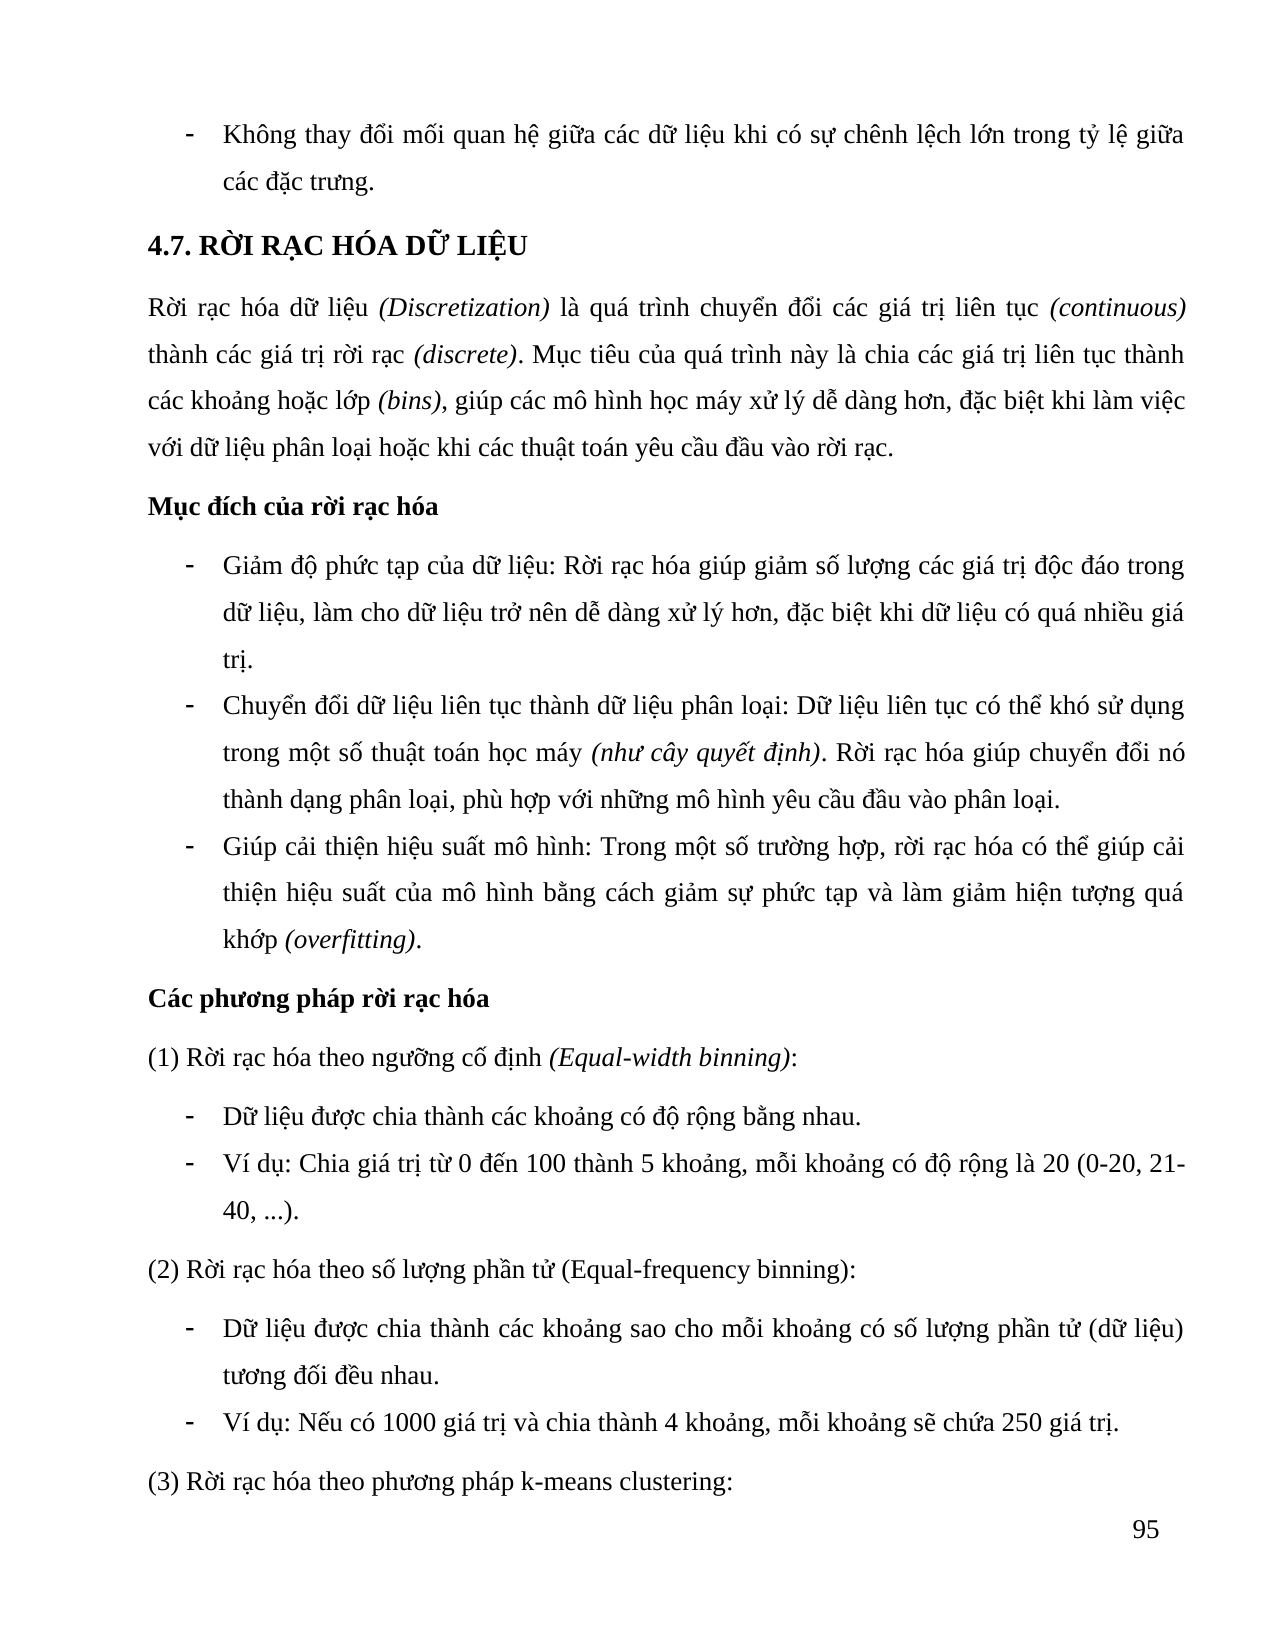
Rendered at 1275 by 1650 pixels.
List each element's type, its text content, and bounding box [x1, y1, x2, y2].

list Không thay đổi mối quan hệ giữa các dữ liệu khi có sự chênh lệch lớn trong tỷ lệ giữa các đặc trưng. [185, 118, 1186, 196]
list Ví dụ: Nếu có 1000 giá trị và chia thành 4 khoảng, mỗi khoảng sẽ chứa 250 giá trị. [185, 1406, 1186, 1437]
list Ví dụ: Chia giá trị từ 0 đến 100 thành 5 khoảng, mỗi khoảng có độ rộng là 20 (0-20, 21-40, ...). [185, 1147, 1186, 1225]
subtitle 4.7. Rời rạc hóa dữ liệu [148, 228, 1186, 262]
text (2) Rời rạc hóa theo số lượng phần tử (Equal-frequency binning): [148, 1253, 1186, 1284]
text Rời rạc hóa dữ liệu (Discretization) là quá trình chuyển đổi các giá trị liên tục (continuous) thành các giá trị rời rạc (discrete). Mục tiêu của quá trình này là chia các giá trị liên tục thành các khoảng hoặc lớp (bins), giúp các mô hình học máy xử lý dễ dàng hơn, đặc biệt khi làm việc với dữ liệu phân loại hoặc khi các thuật toán yêu cầu đầu vào rời rạc. [148, 291, 1186, 462]
list Giúp cải thiện hiệu suất mô hình: Trong một số trường hợp, rời rạc hóa có thể giúp cải thiện hiệu suất của mô hình bằng cách giảm sự phức tạp và làm giảm hiện tượng quá khớp (overfitting). [185, 829, 1186, 954]
list Giảm độ phức tạp của dữ liệu: Rời rạc hóa giúp giảm số lượng các giá trị độc đáo trong dữ liệu, làm cho dữ liệu trở nên dễ dàng xử lý hơn, đặc biệt khi dữ liệu có quá nhiều giá trị. [185, 549, 1186, 674]
text Mục đích của rời rạc hóa [148, 490, 1186, 521]
list Chuyển đổi dữ liệu liên tục thành dữ liệu phân loại: Dữ liệu liên tục có thể khó sử dụng trong một số thuật toán học máy (như cây quyết định). Rời rạc hóa giúp chuyển đổi nó thành dạng phân loại, phù hợp với những mô hình yêu cầu đầu vào phân loại. [185, 689, 1186, 814]
text Các phương pháp rời rạc hóa [148, 982, 1186, 1013]
text (1) Rời rạc hóa theo ngưỡng cố định (Equal-width binning): [148, 1041, 1186, 1072]
list Dữ liệu được chia thành các khoảng có độ rộng bằng nhau. [185, 1101, 1186, 1132]
text (3) Rời rạc hóa theo phương pháp k-means clustering: [148, 1465, 1186, 1496]
list Dữ liệu được chia thành các khoảng sao cho mỗi khoảng có số lượng phần tử (dữ liệu) tương đối đều nhau. [185, 1312, 1186, 1390]
